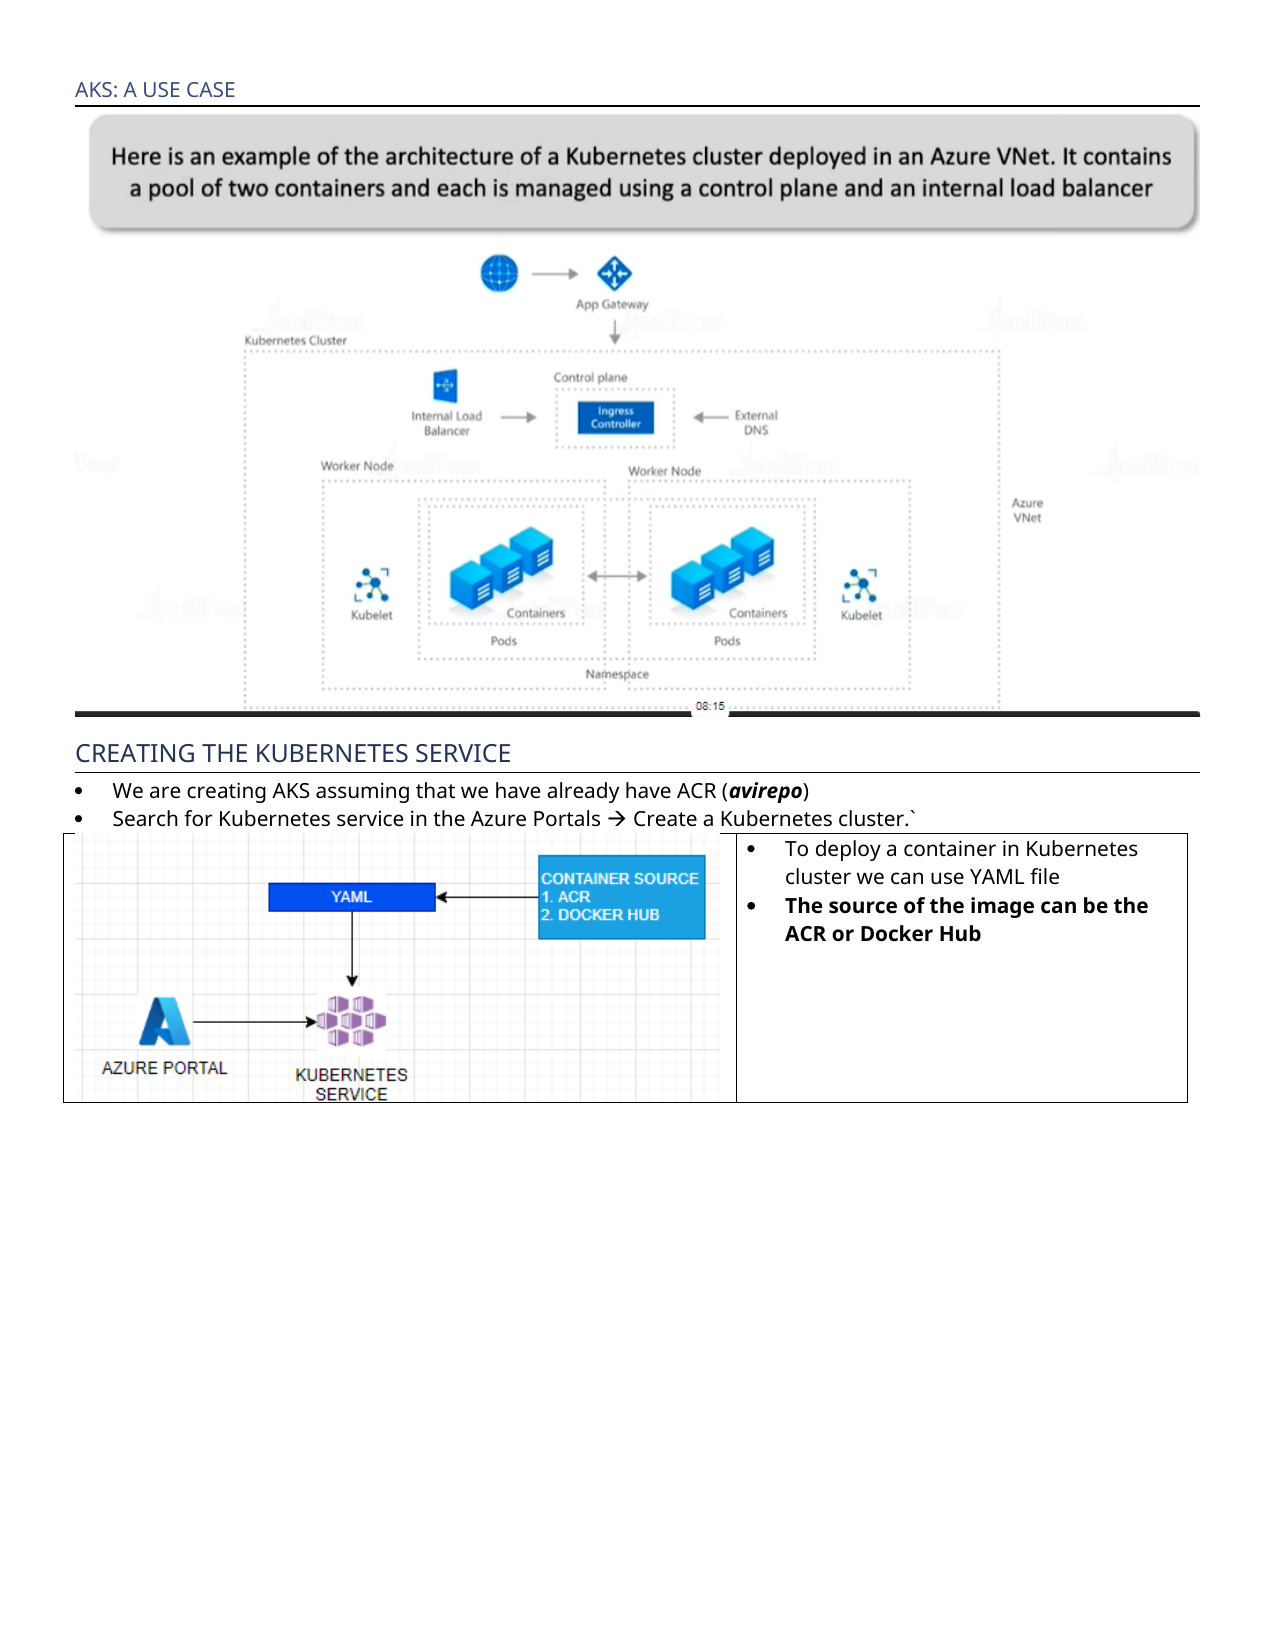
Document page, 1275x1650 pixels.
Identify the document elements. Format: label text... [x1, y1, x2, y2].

subtitle AKS: A USE CASE [75, 75, 1200, 105]
table_header [721, 834, 736, 1102]
list Search for Kubernetes service in the Azure Portals Create a Kubernetes cluster.` [75, 804, 1200, 833]
table_header [64, 834, 75, 1102]
subtitle CREATING THE KUBERNETES SERVICE [75, 736, 1200, 772]
table_header To deploy a container in Kubernetes cluster we can use YAML file The source of the image can be the ACR or Docker Hub [737, 834, 1187, 1102]
picture [75, 109, 1200, 717]
picture [75, 833, 721, 1102]
list We are creating AKS assuming that we have already have ACR (avirepo) [75, 776, 1200, 804]
